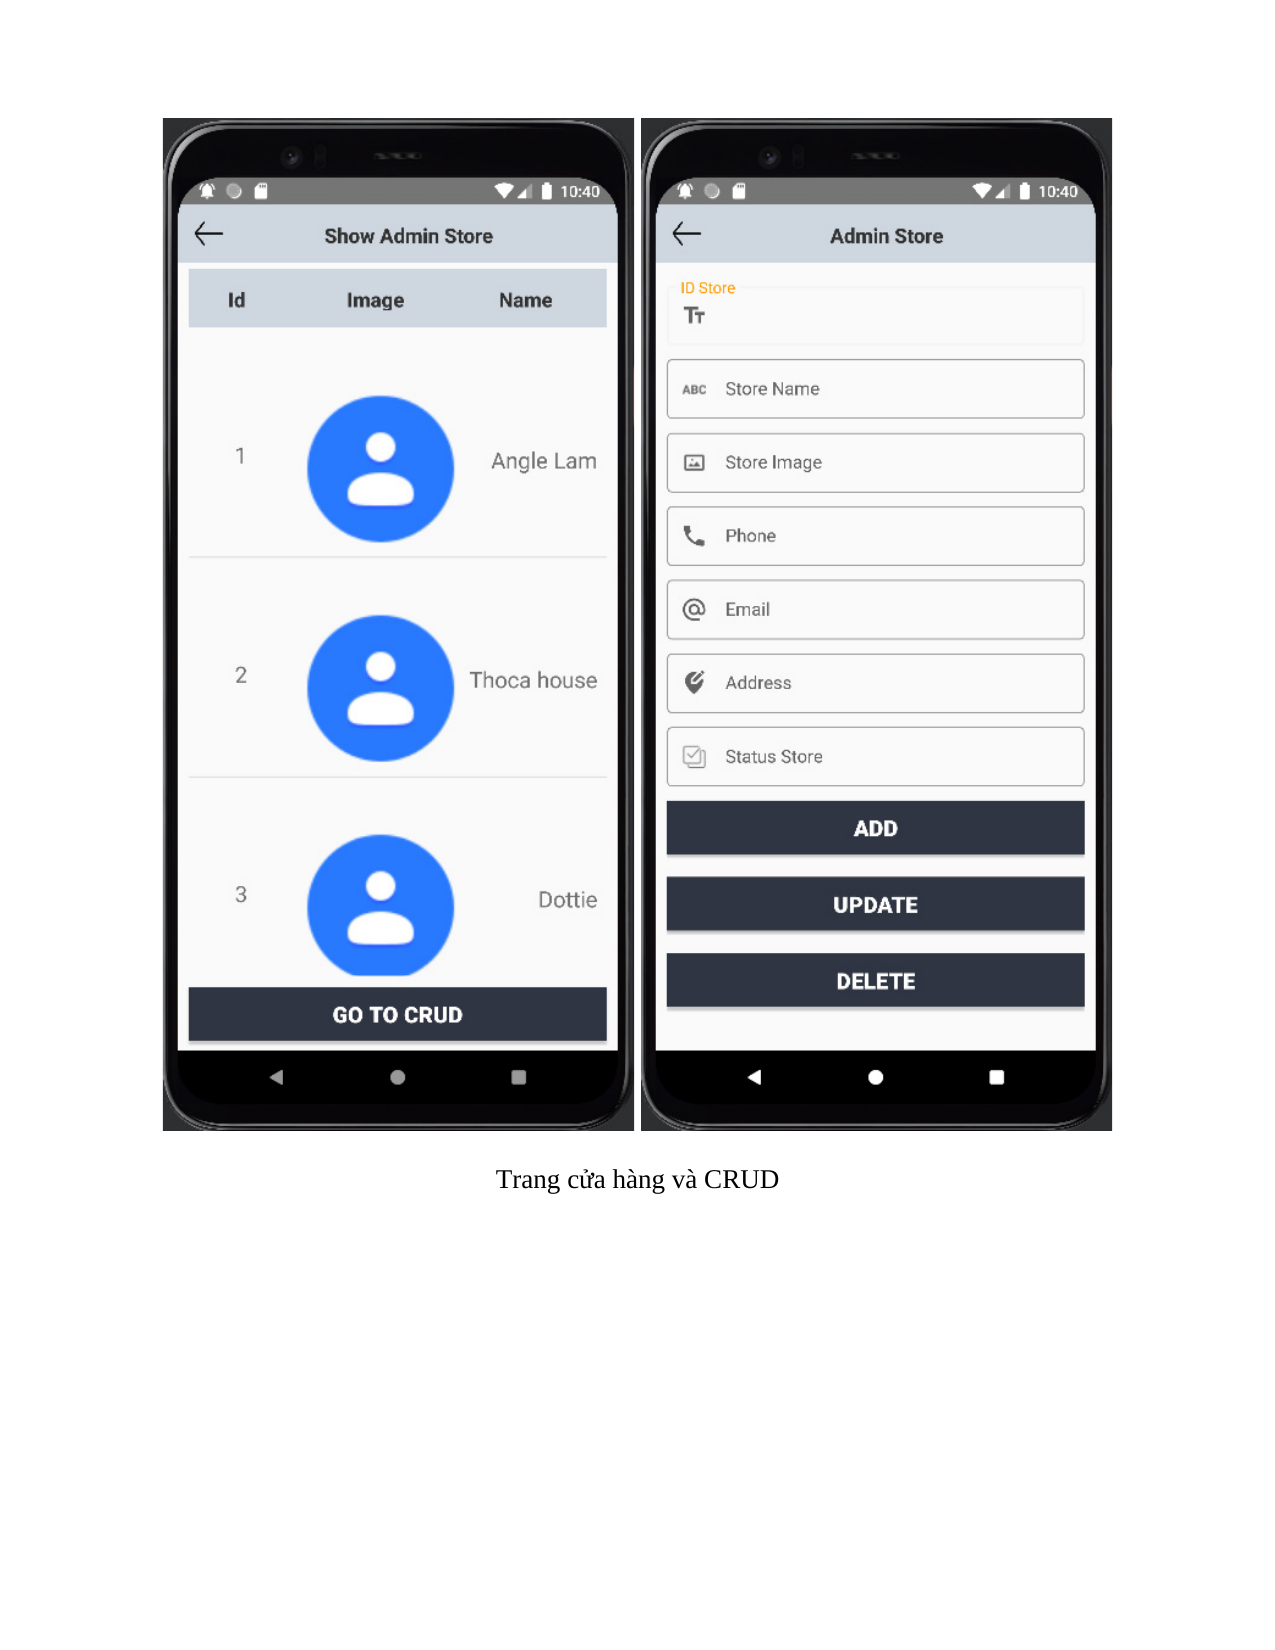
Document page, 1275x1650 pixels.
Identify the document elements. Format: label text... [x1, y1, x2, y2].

text Trang cửa hàng và CRUD [150, 1163, 1125, 1194]
picture [641, 118, 1113, 1131]
picture [162, 118, 635, 1131]
